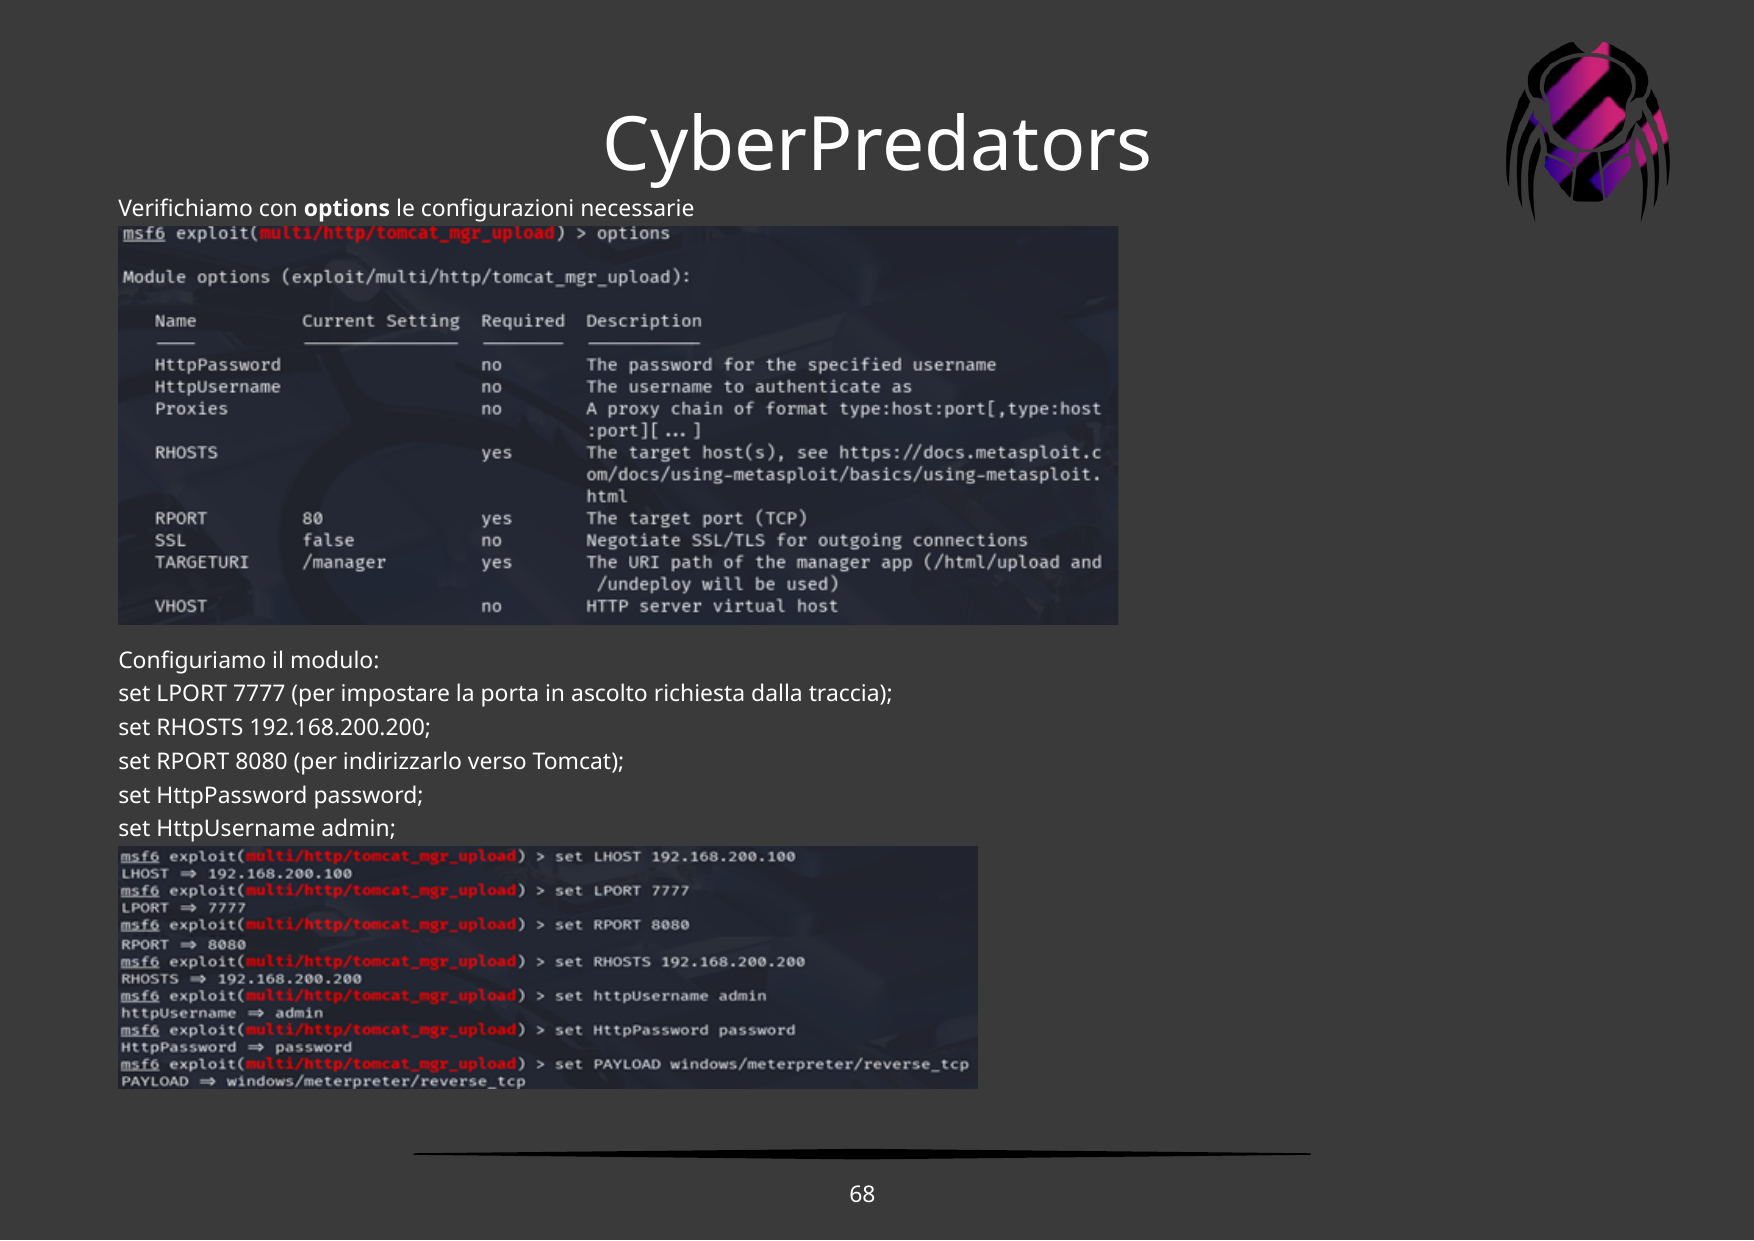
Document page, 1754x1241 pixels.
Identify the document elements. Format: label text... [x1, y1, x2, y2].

picture [118, 846, 978, 1089]
picture [1496, 40, 1679, 224]
picture [118, 226, 1119, 625]
